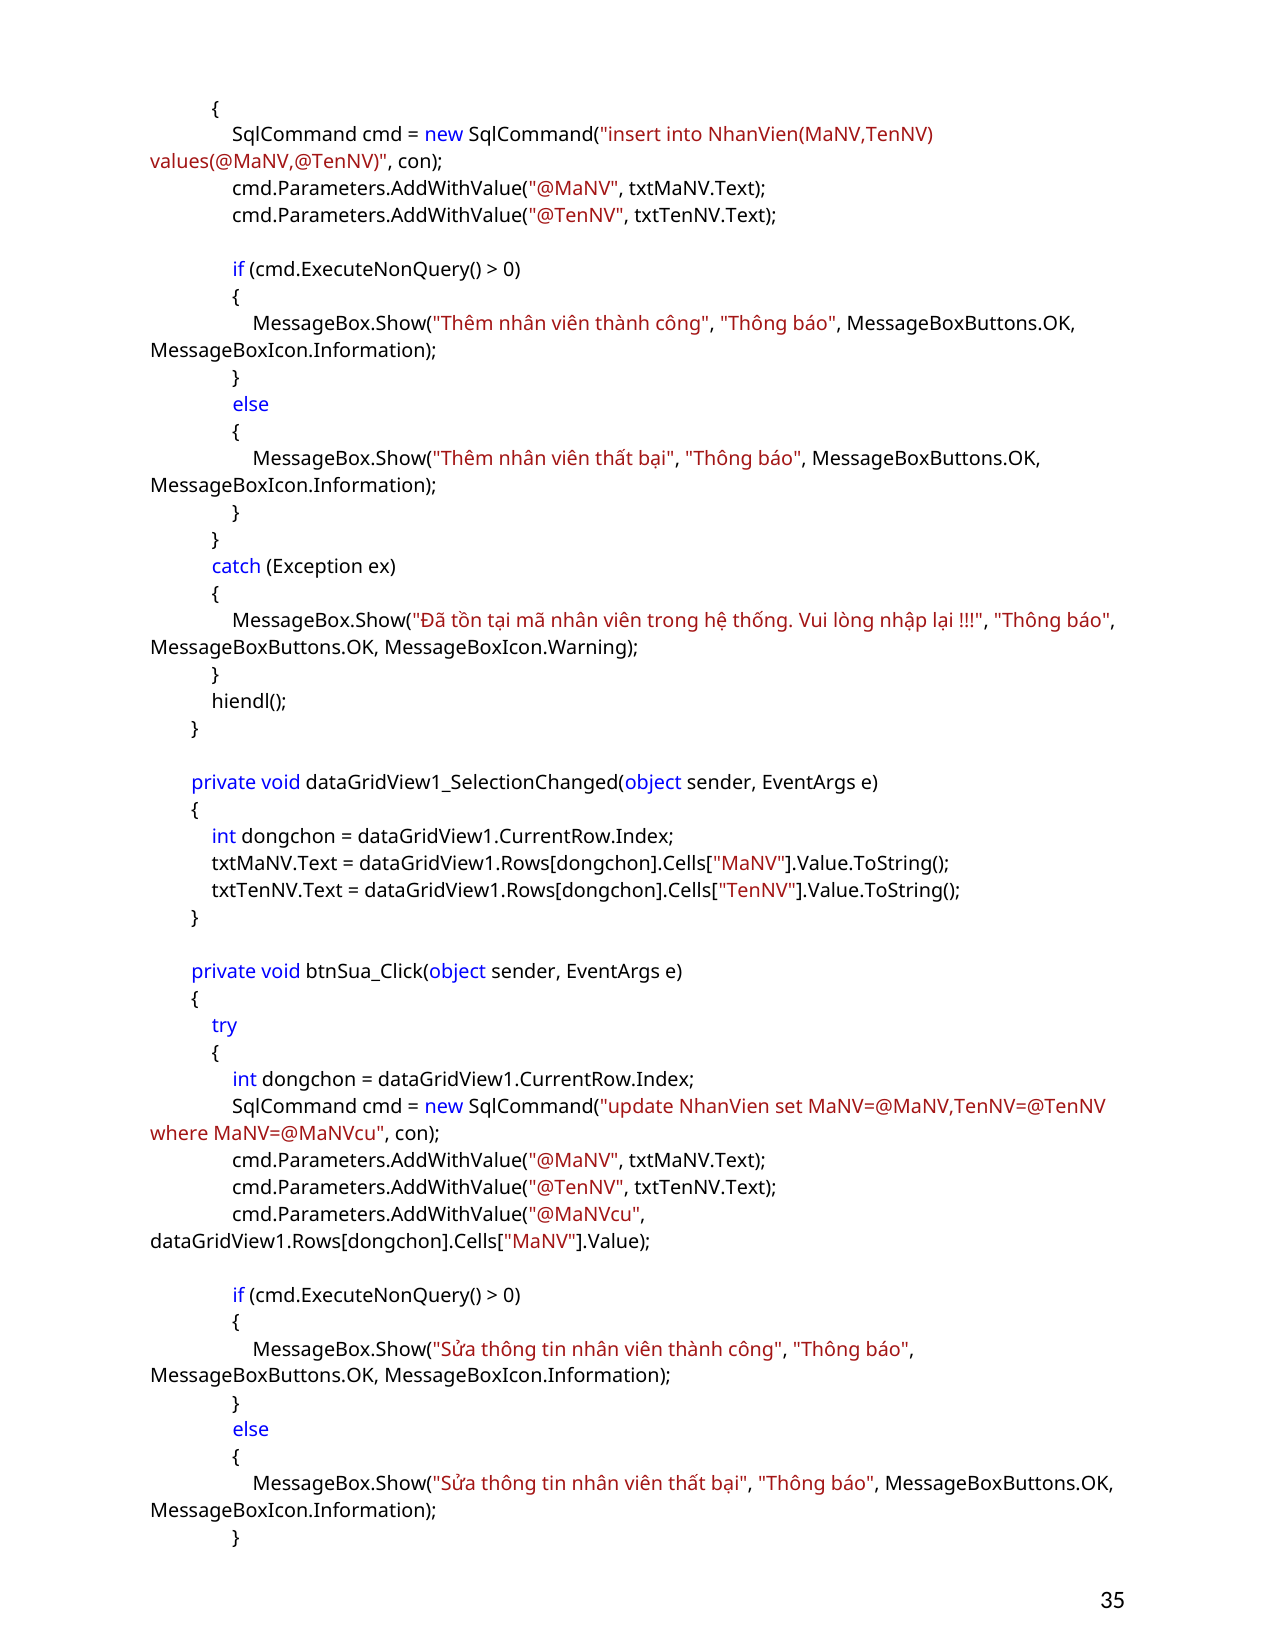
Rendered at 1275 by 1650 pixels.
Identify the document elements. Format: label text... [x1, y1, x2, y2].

text } [150, 903, 1125, 930]
text cmd.Parameters.AddWithValue("@MaNV", txtMaNV.Text); [150, 175, 1125, 202]
text { [150, 1308, 1125, 1335]
text catch (Exception ex) [150, 552, 1125, 579]
text MessageBox.Show("Sửa thông tin nhân viên thành công", "Thông báo", MessageBoxButtons.OK, MessageBoxIcon.Information); [150, 1335, 1125, 1389]
text cmd.Parameters.AddWithValue("@TenNV", txtTenNV.Text); [150, 202, 1125, 229]
text try [150, 1011, 1125, 1038]
text { [150, 283, 1125, 309]
text { [150, 579, 1125, 606]
text MessageBox.Show("Thêm nhân viên thất bại", "Thông báo", MessageBoxButtons.OK, MessageBoxIcon.Information); [150, 444, 1125, 498]
text cmd.Parameters.AddWithValue("@TenNV", txtTenNV.Text); [150, 1173, 1125, 1200]
text cmd.Parameters.AddWithValue("@MaNV", txtMaNV.Text); [150, 1146, 1125, 1173]
text } [150, 1389, 1125, 1416]
text { [150, 94, 1125, 121]
text cmd.Parameters.AddWithValue("@MaNVcu", dataGridView1.Rows[dongchon].Cells["MaNV"].Value); [150, 1200, 1125, 1254]
text else [150, 391, 1125, 417]
text { [150, 1443, 1125, 1470]
text } [150, 714, 1125, 741]
text MessageBox.Show("Đã tồn tại mã nhân viên trong hệ thống. Vui lòng nhập lại !!!", "Thông báo", MessageBoxButtons.OK, MessageBoxIcon.Warning); [150, 606, 1125, 660]
text { [150, 795, 1125, 822]
text int dongchon = dataGridView1.CurrentRow.Index; [150, 822, 1125, 849]
text SqlCommand cmd = new SqlCommand("insert into NhanVien(MaNV,TenNV) values(@MaNV,@TenNV)", con); [150, 121, 1125, 175]
text txtTenNV.Text = dataGridView1.Rows[dongchon].Cells["TenNV"].Value.ToString(); [150, 876, 1125, 903]
text if (cmd.ExecuteNonQuery() > 0) [150, 256, 1125, 283]
text hiendl(); [150, 687, 1125, 714]
text MessageBox.Show("Thêm nhân viên thành công", "Thông báo", MessageBoxButtons.OK, MessageBoxIcon.Information); [150, 309, 1125, 363]
text txtMaNV.Text = dataGridView1.Rows[dongchon].Cells["MaNV"].Value.ToString(); [150, 849, 1125, 876]
text private void btnSua_Click(object sender, EventArgs e) [150, 957, 1125, 984]
text if (cmd.ExecuteNonQuery() > 0) [150, 1281, 1125, 1308]
text } [150, 660, 1125, 687]
text } [150, 525, 1125, 552]
text private void dataGridView1_SelectionChanged(object sender, EventArgs e) [150, 768, 1125, 795]
text else [150, 1416, 1125, 1443]
text { [150, 984, 1125, 1011]
text { [150, 1038, 1125, 1065]
text } [150, 1524, 1125, 1551]
text } [150, 363, 1125, 391]
text SqlCommand cmd = new SqlCommand("update NhanVien set MaNV=@MaNV,TenNV=@TenNV where MaNV=@MaNVcu", con); [150, 1092, 1125, 1146]
text { [150, 417, 1125, 444]
text } [150, 498, 1125, 525]
text MessageBox.Show("Sửa thông tin nhân viên thất bại", "Thông báo", MessageBoxButtons.OK, MessageBoxIcon.Information); [150, 1470, 1125, 1524]
text int dongchon = dataGridView1.CurrentRow.Index; [150, 1065, 1125, 1092]
